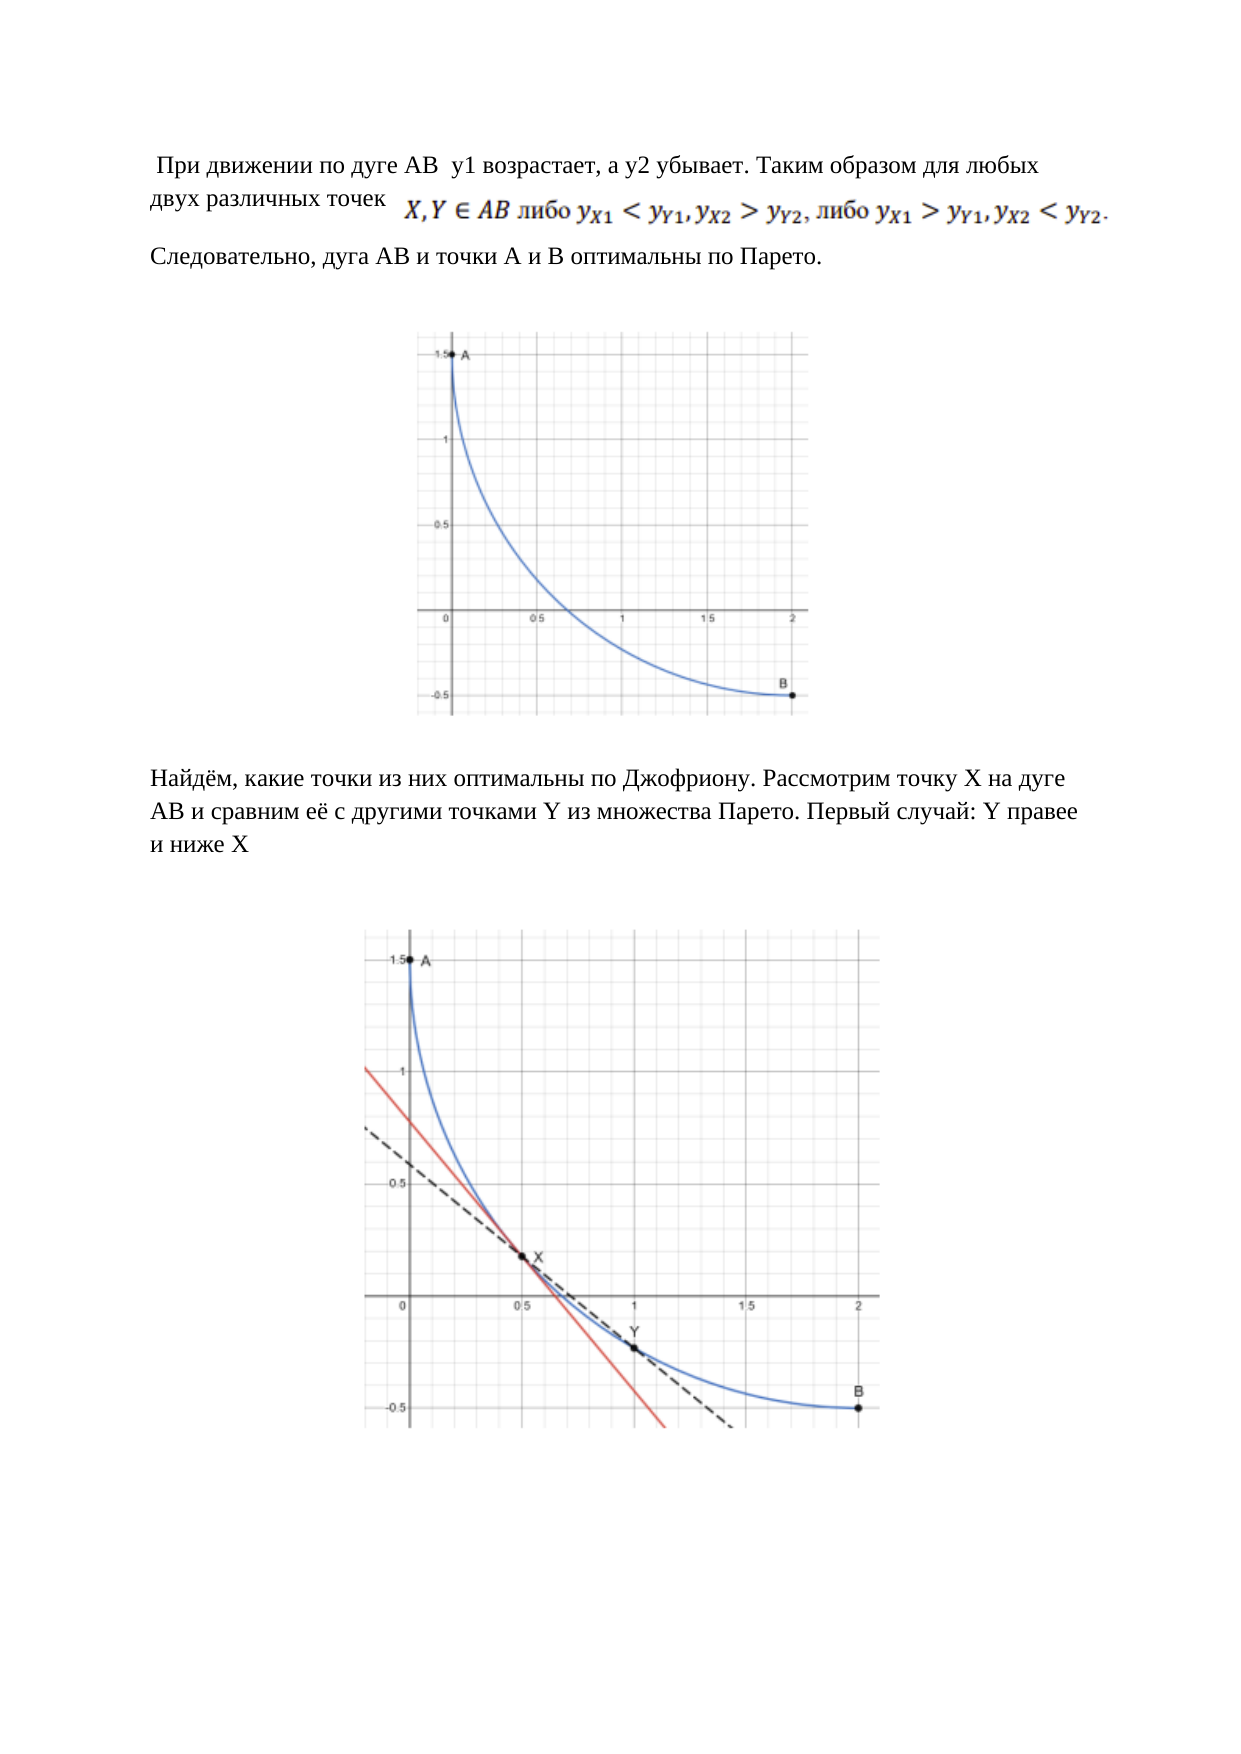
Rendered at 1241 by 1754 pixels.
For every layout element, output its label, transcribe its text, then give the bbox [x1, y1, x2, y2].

text Найдём, какие точки из них оптимальны по Джофриону. Рассмотрим точку X на дуге AB и сравним её с другими точками Y из множества Парето. Первый случай: Y правее и ниже X [150, 763, 1090, 858]
text При движении по дуге AB y1 возрастает, а y2 убывает. Таким образом для любых двух различных точек [150, 150, 1090, 212]
text Следовательно, дуга AB и точки A и B оптимальны по Парето. [150, 241, 1090, 270]
picture [394, 315, 846, 741]
picture [401, 193, 1123, 238]
picture [310, 919, 905, 1433]
